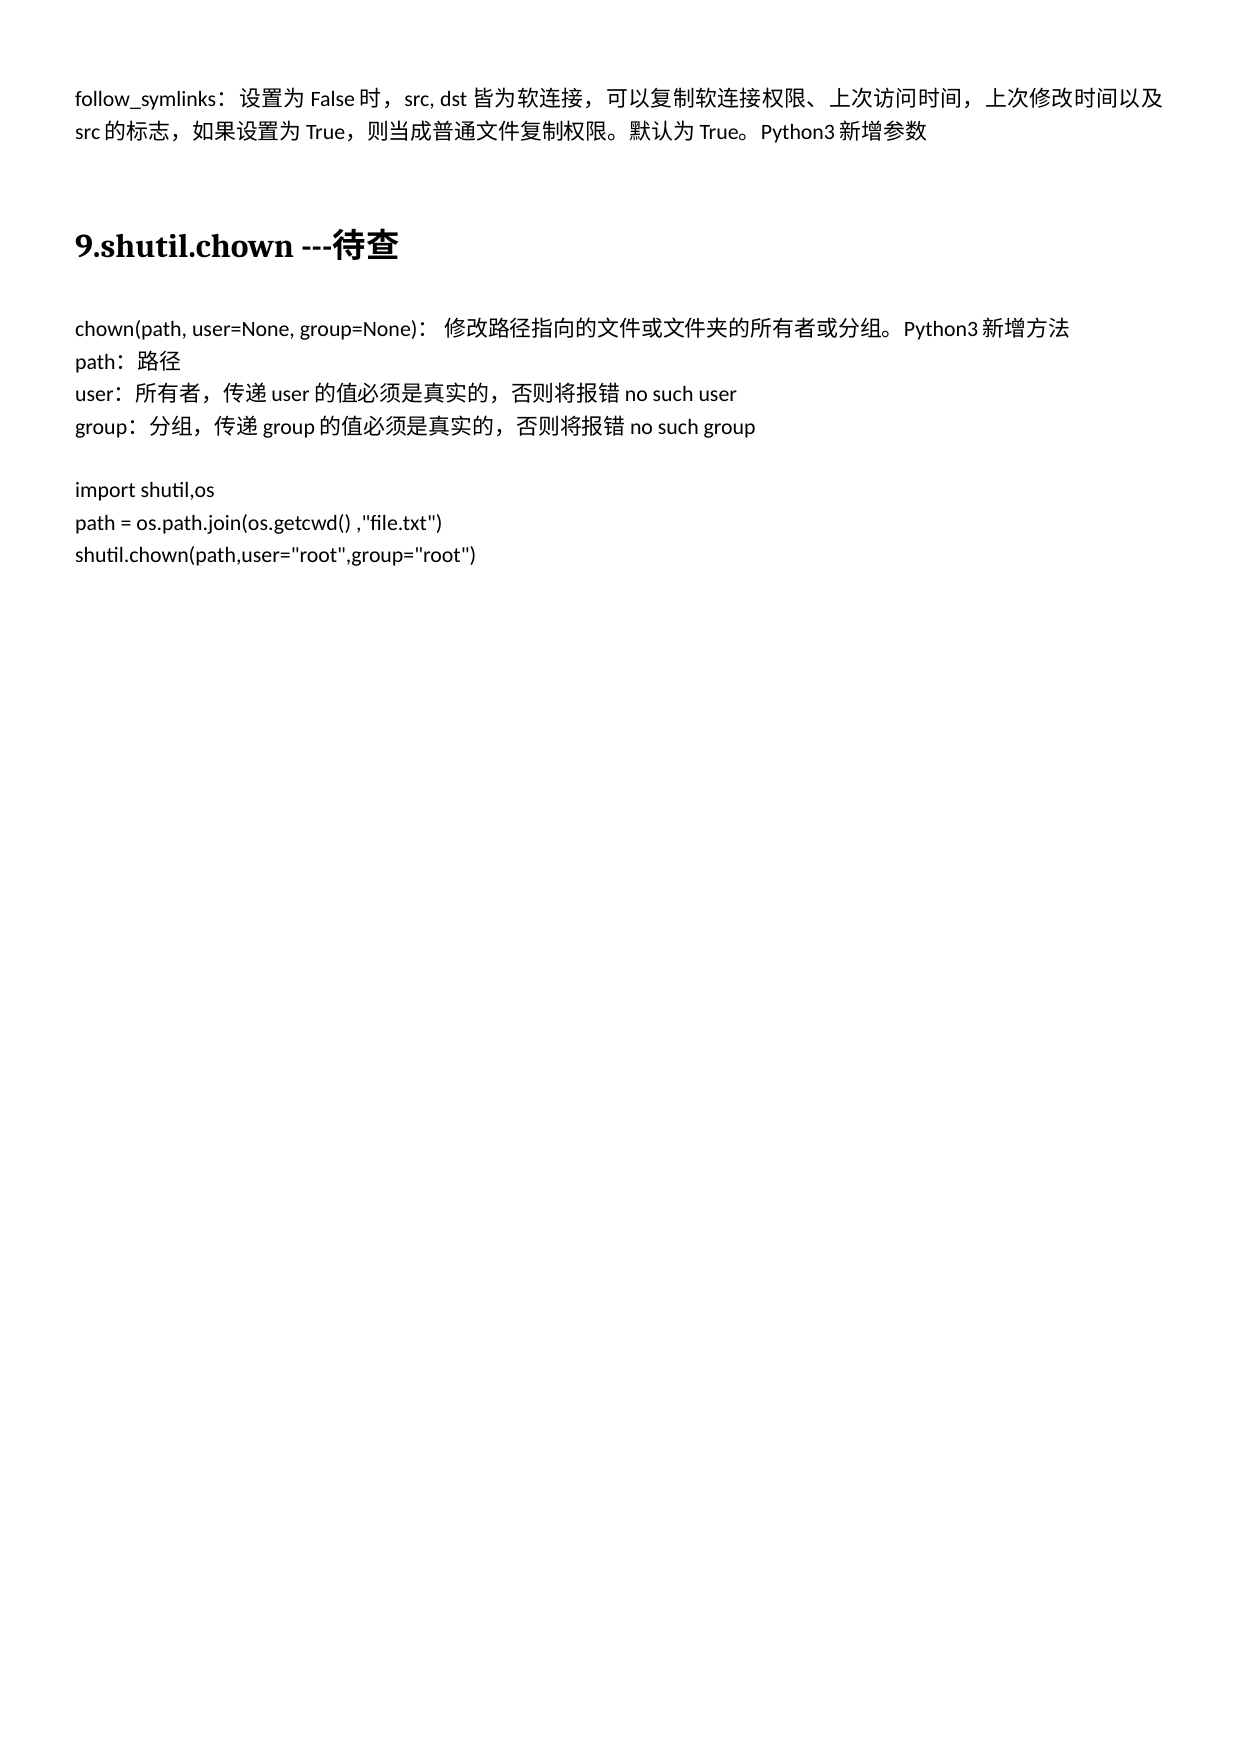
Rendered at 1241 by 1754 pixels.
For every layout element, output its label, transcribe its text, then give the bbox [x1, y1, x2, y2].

text user：所有者，传递user的值必须是真实的，否则将报错no such user [75, 376, 1165, 408]
text follow_symlinks：设置为False时，src, dst皆为软连接，可以复制软连接权限、上次访问时间，上次修改时间以及src的标志，如果设置为True，则当成普通文件复制权限。默认为True。Python3新增参数 [75, 81, 1165, 146]
text shutil.chown(path,user="root",group="root") [75, 538, 1165, 571]
text path = os.path.join(os.getcwd() ,"file.txt") [75, 506, 1165, 538]
text group：分组，传递group的值必须是真实的，否则将报错no such group [75, 408, 1165, 441]
text import shutil,os [75, 473, 1165, 506]
subtitle 9.shutil.chown ---待查 [75, 211, 1165, 276]
text chown(path, user=None, group=None)： 修改路径指向的文件或文件夹的所有者或分组。Python3新增方法 [75, 311, 1165, 343]
text path：路径 [75, 343, 1165, 376]
